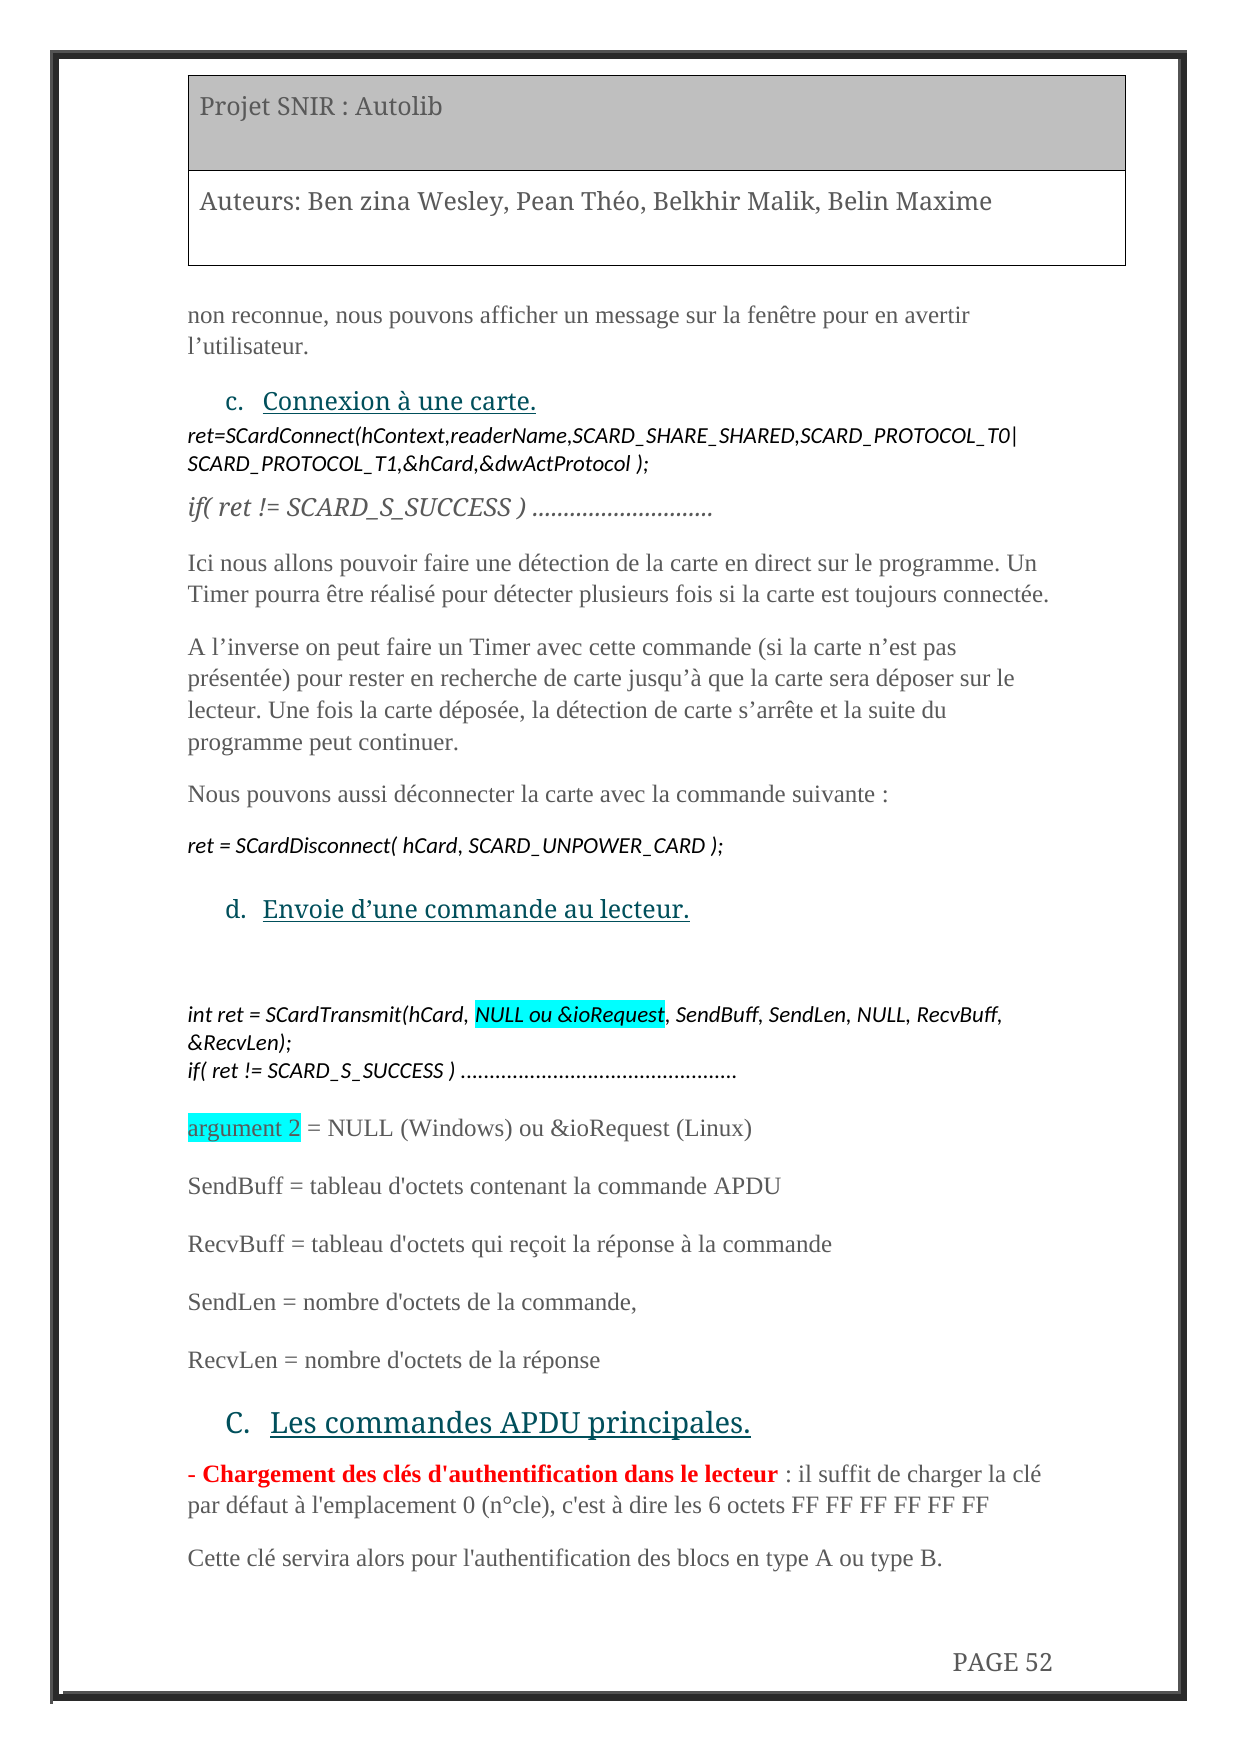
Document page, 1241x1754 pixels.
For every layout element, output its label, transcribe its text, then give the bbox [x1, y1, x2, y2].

text SendLen = nombre d'octets de la commande, [187, 1287, 1053, 1316]
subtitle Les commandes APDU principales. [225, 1403, 1053, 1442]
subtitle Envoie d’une commande au lecteur. [225, 892, 1053, 926]
text A l’inverse on peut faire un Timer avec cette commande (si la carte n’est pas présentée) pour rester en recherche de carte jusqu’à que la carte sera déposer sur le lecteur. Une fois la carte déposée, la détection de carte s’arrête et la suite du programme peut continuer. [187, 632, 1053, 755]
text ret = SCardDisconnect( hCard, SCARD_UNPOWER_CARD ); [187, 831, 1053, 859]
text SendBuff = tableau d'octets contenant la commande APDU [187, 1171, 1053, 1200]
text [187, 300, 1053, 360]
text ret=SCardConnect(hContext,readerName,SCARD_SHARE_SHARED,SCARD_PROTOCOL_T0|SCARD_PROTOCOL_T1,&hCard,&dwActProtocol ); [187, 421, 1053, 477]
text argument 2 = NULL (Windows) ou &ioRequest (Linux) [301, 1113, 1053, 1142]
text - Chargement des clés d'authentification dans le lecteur : il suffit de charger la clé par défaut à l'emplacement 0 (n°cle), c'est à dire les 6 octets FF FF FF FF FF FF [187, 1459, 1053, 1519]
text int ret = SCardTransmit(hCard, NULL ou &ioRequest, SendBuff, SendLen, NULL, RecvBuff, &RecvLen); [187, 1000, 1053, 1056]
text Ici nous allons pouvoir faire une détection de la carte en direct sur le programme. Un Timer pourra être réalisé pour détecter plusieurs fois si la carte est toujours connectée. [187, 548, 1053, 608]
text Cette clé servira alors pour l'authentification des blocs en type A ou type B. [187, 1543, 1053, 1571]
text if( ret != SCARD_S_SUCCESS ) ............................. [187, 490, 1053, 524]
text Nous pouvons aussi déconnecter la carte avec la commande suivante : [187, 779, 1053, 808]
subtitle Connexion à une carte. [225, 384, 1053, 418]
text if( ret != SCARD_S_SUCCESS ) ................................................ [187, 1056, 1053, 1084]
text RecvLen = nombre d'octets de la réponse [187, 1345, 1053, 1373]
text RecvBuff = tableau d'octets qui reçoit la réponse à la commande [187, 1229, 1053, 1258]
